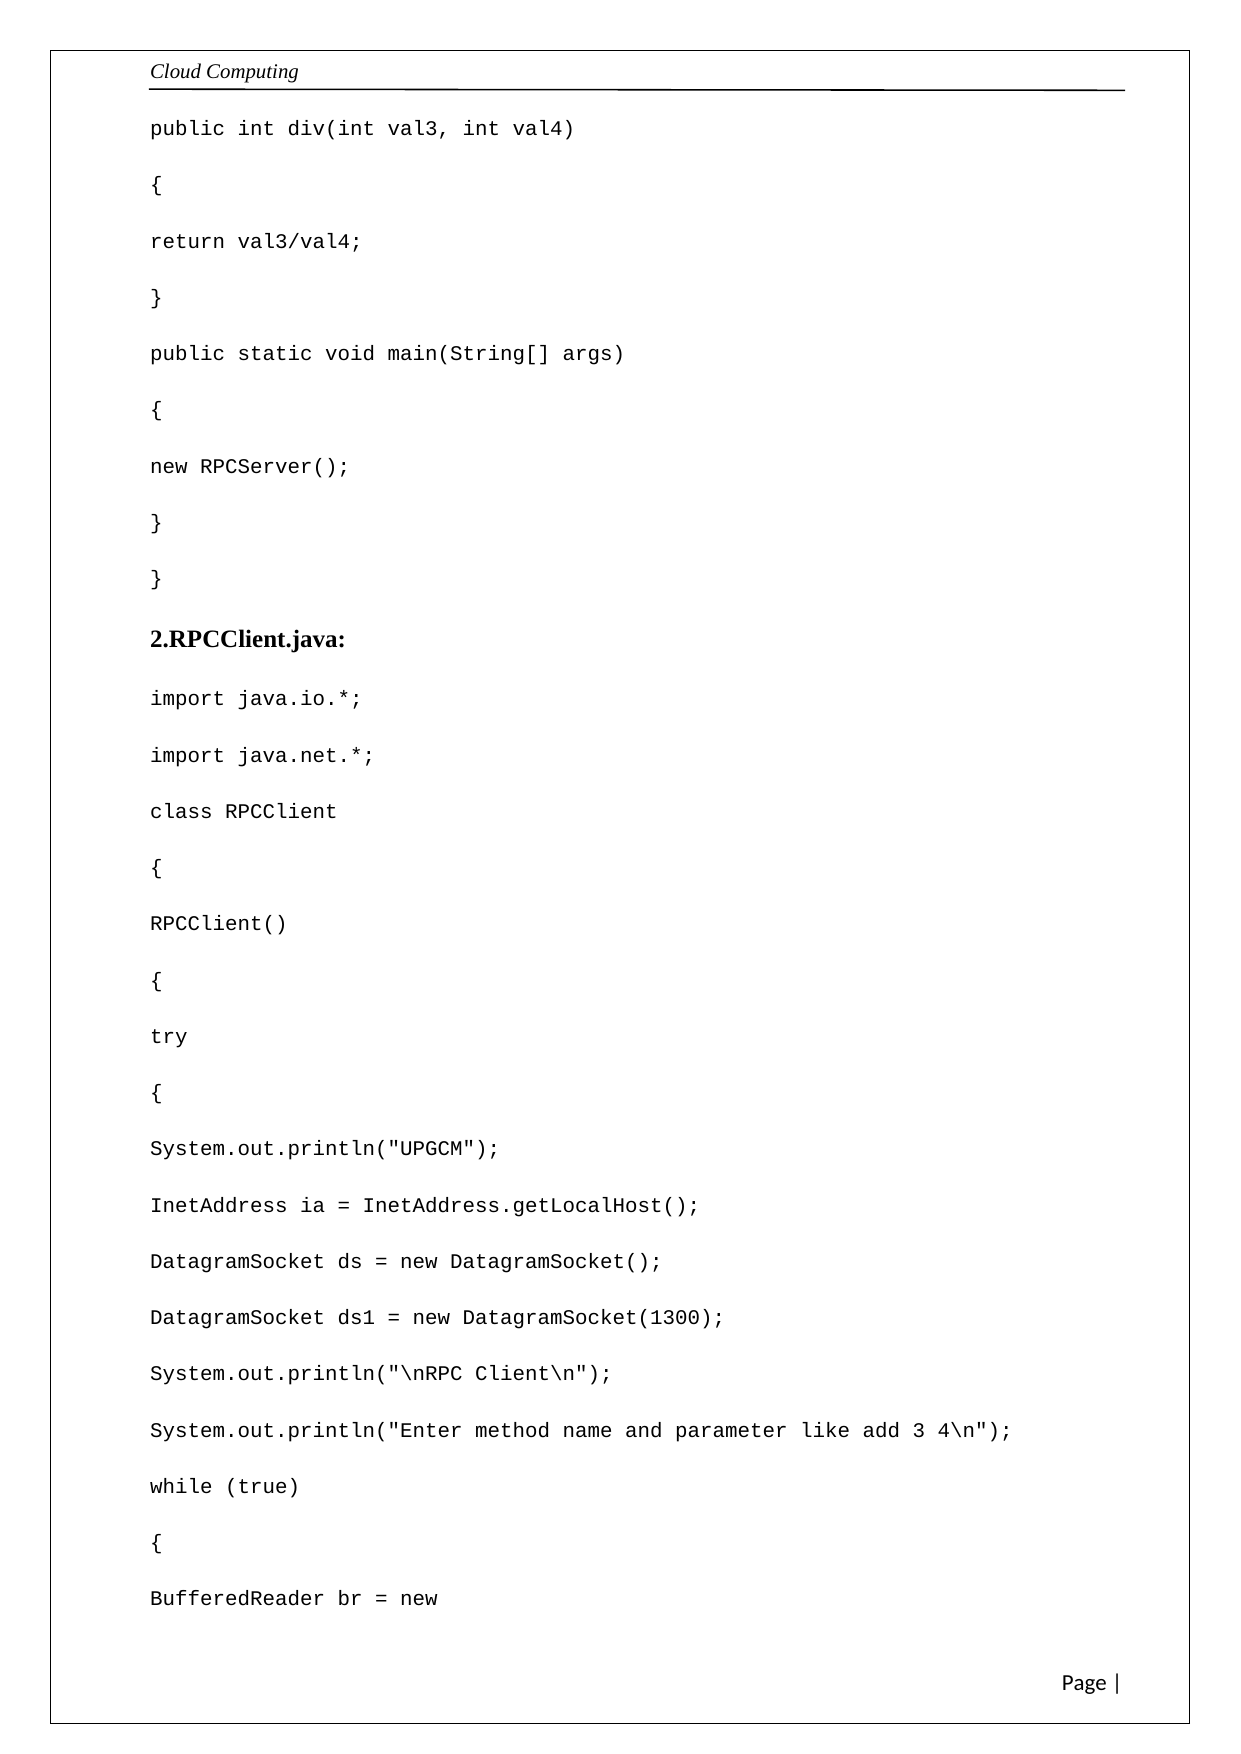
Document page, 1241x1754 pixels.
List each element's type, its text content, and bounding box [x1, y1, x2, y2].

text import java.io.*; [150, 688, 1122, 712]
text { [150, 174, 1122, 198]
text BufferedReader br = new [150, 1588, 1122, 1612]
text { [150, 1082, 1122, 1106]
text return val3/val4; [150, 231, 1122, 254]
text while (true) [150, 1476, 1122, 1499]
text System.out.println("\nRPC Client\n"); [150, 1363, 1122, 1387]
text { [150, 399, 1122, 423]
text new RPCServer(); [150, 456, 1122, 479]
text RPCClient() [150, 913, 1122, 937]
text public static void main(String[] args) [150, 343, 1122, 367]
text InetAddress ia = InetAddress.getLocalHost(); [150, 1194, 1122, 1218]
text 2.RPCClient.java: [150, 624, 1122, 653]
text { [150, 969, 1122, 993]
text } [150, 568, 1122, 592]
text { [150, 857, 1122, 881]
text DatagramSocket ds1 = new DatagramSocket(1300); [150, 1307, 1122, 1331]
text DatagramSocket ds = new DatagramSocket(); [150, 1251, 1122, 1274]
text public int div(int val3, int val4) [150, 118, 1122, 142]
text System.out.println("Enter method name and parameter like add 3 4\n"); [150, 1419, 1122, 1443]
text try [150, 1026, 1122, 1049]
text } [150, 287, 1122, 311]
text System.out.println("UPGCM"); [150, 1138, 1122, 1162]
text } [150, 512, 1122, 536]
text { [150, 1532, 1122, 1556]
text class RPCClient [150, 801, 1122, 824]
text import java.net.*; [150, 744, 1122, 768]
